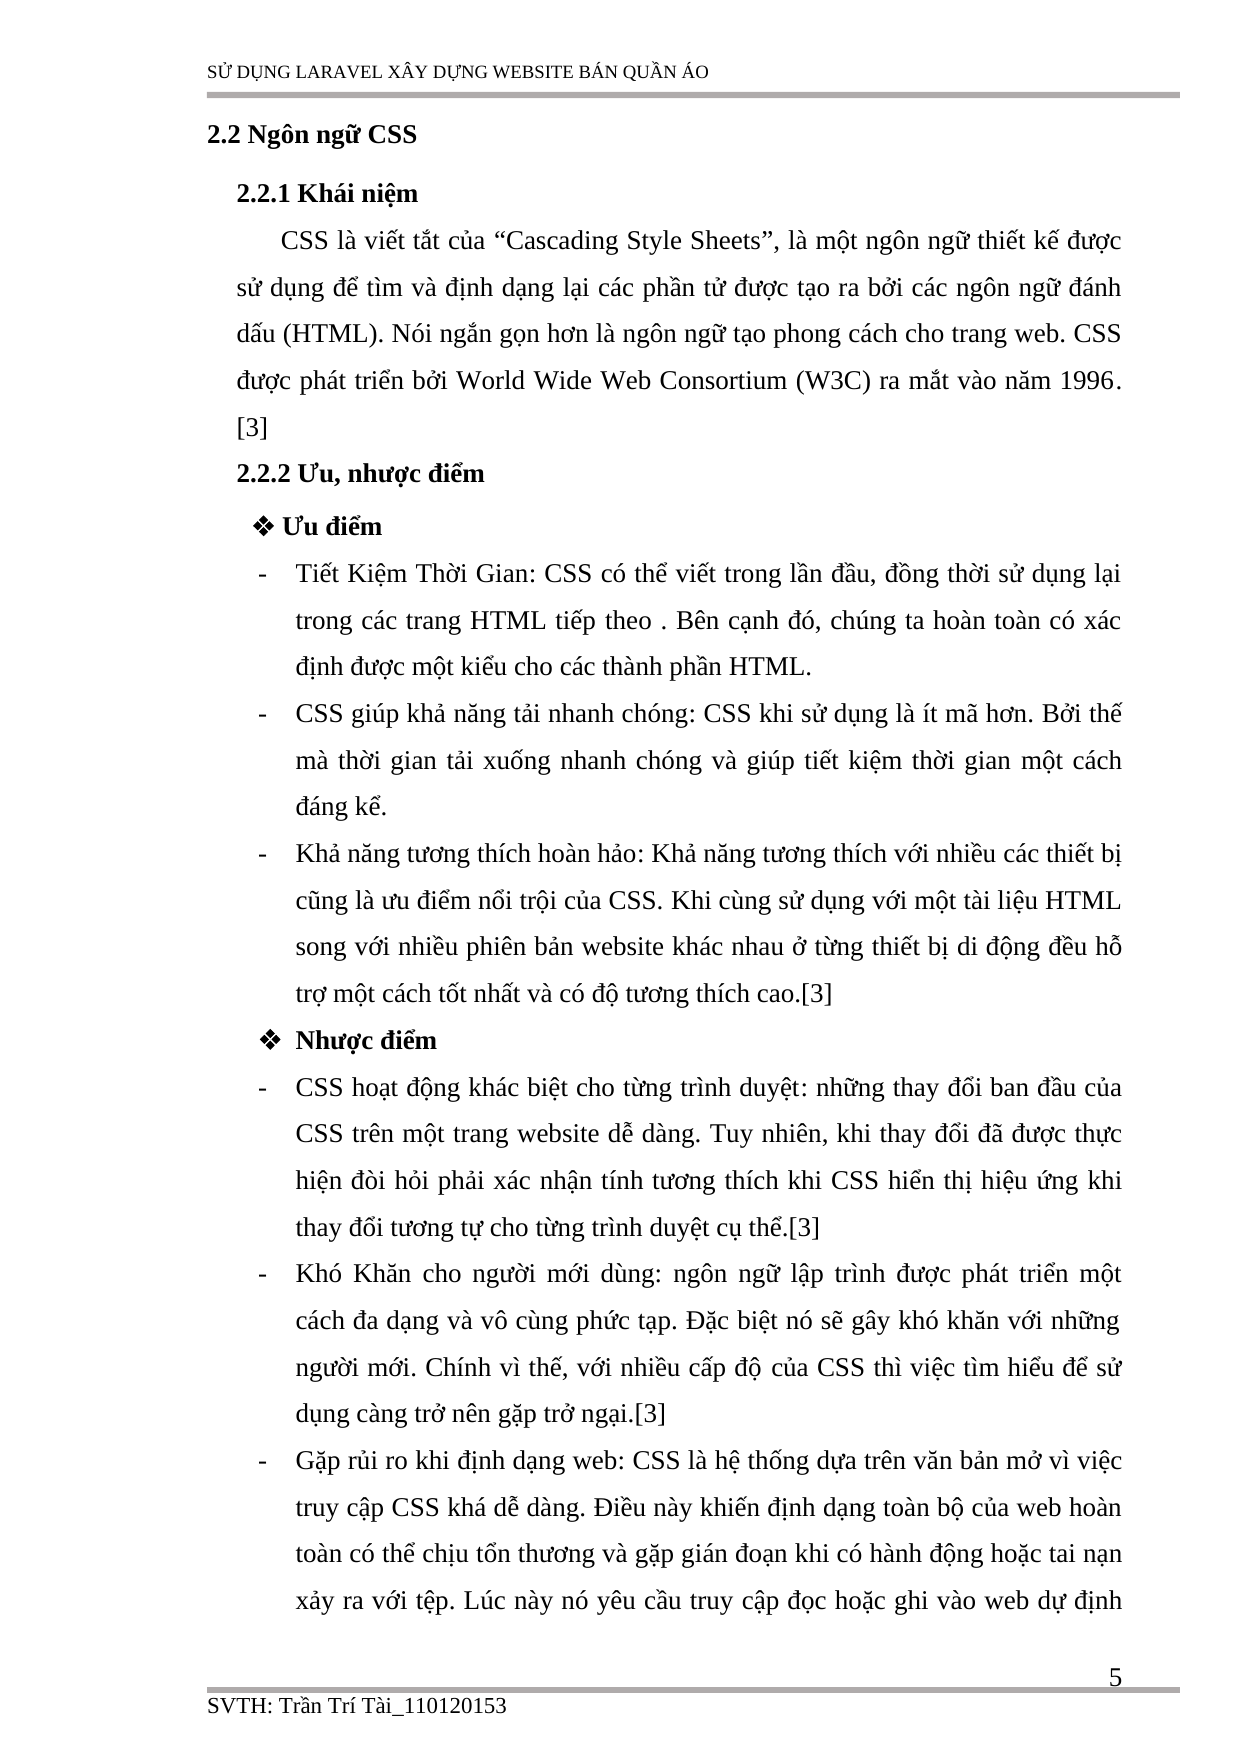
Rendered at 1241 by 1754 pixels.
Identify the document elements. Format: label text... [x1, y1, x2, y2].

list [258, 1444, 1122, 1615]
list Nhược điểm [258, 1024, 1122, 1055]
subtitle 2.2 Ngôn ngữ CSS [207, 118, 1137, 149]
subtitle 2.2.1 Khái niệm [236, 177, 1137, 208]
list CSS hoạt động khác biệt cho từng trình duyệt: những thay đổi ban đầu của CSS trên một trang website dễ dàng. Tuy nhiên, khi thay đổi đã được thực hiện đòi hỏi phải xác nhận tính tương thích khi CSS hiển thị hiệu ứng khi thay đổi tương tự cho từng trình duyệt cụ thể.[3] [258, 1071, 1122, 1242]
list CSS giúp khả năng tải nhanh chóng: CSS khi sử dụng là ít mã hơn. Bởi thế mà thời gian tải xuống nhanh chóng và giúp tiết kiệm thời gian một cách đáng kể. [258, 697, 1122, 822]
subtitle 2.2.2 Ưu, nhược điểm [236, 457, 1137, 488]
list Khó Khăn cho người mới dùng: ngôn ngữ lập trình được phát triển một cách đa dạng và vô cùng phức tạp. Đặc biệt nó sẽ gây khó khăn với những người mới. Chính vì thế, với nhiều cấp độ của CSS thì việc tìm hiểu để sử dụng càng trở nên gặp trở ngại.[3] [258, 1257, 1122, 1428]
text CSS là viết tắt của “Cascading Style Sheets”, là một ngôn ngữ thiết kế được sử dụng để tìm và định dạng lại các phần tử được tạo ra bởi các ngôn ngữ đánh dấu (HTML). Nói ngắn gọn hơn là ngôn ngữ tạo phong cách cho trang web. CSS được phát triển bởi World Wide Web Consortium (W3C) ra mắt vào năm 1996.[3] [236, 224, 1122, 442]
list Ưu điểm [251, 510, 1137, 541]
list Tiết Kiệm Thời Gian: CSS có thể viết trong lần đầu, đồng thời sử dụng lại trong các trang HTML tiếp theo . Bên cạnh đó, chúng ta hoàn toàn có xác định được một kiểu cho các thành phần HTML. [258, 557, 1122, 682]
list Khả năng tương thích hoàn hảo: Khả năng tương thích với nhiều các thiết bị cũng là ưu điểm nổi trội của CSS. Khi cùng sử dụng với một tài liệu HTML song với nhiều phiên bản website khác nhau ở từng thiết bị di động đều hỗ trợ một cách tốt nhất và có độ tương thích cao.[3] [258, 837, 1122, 1008]
